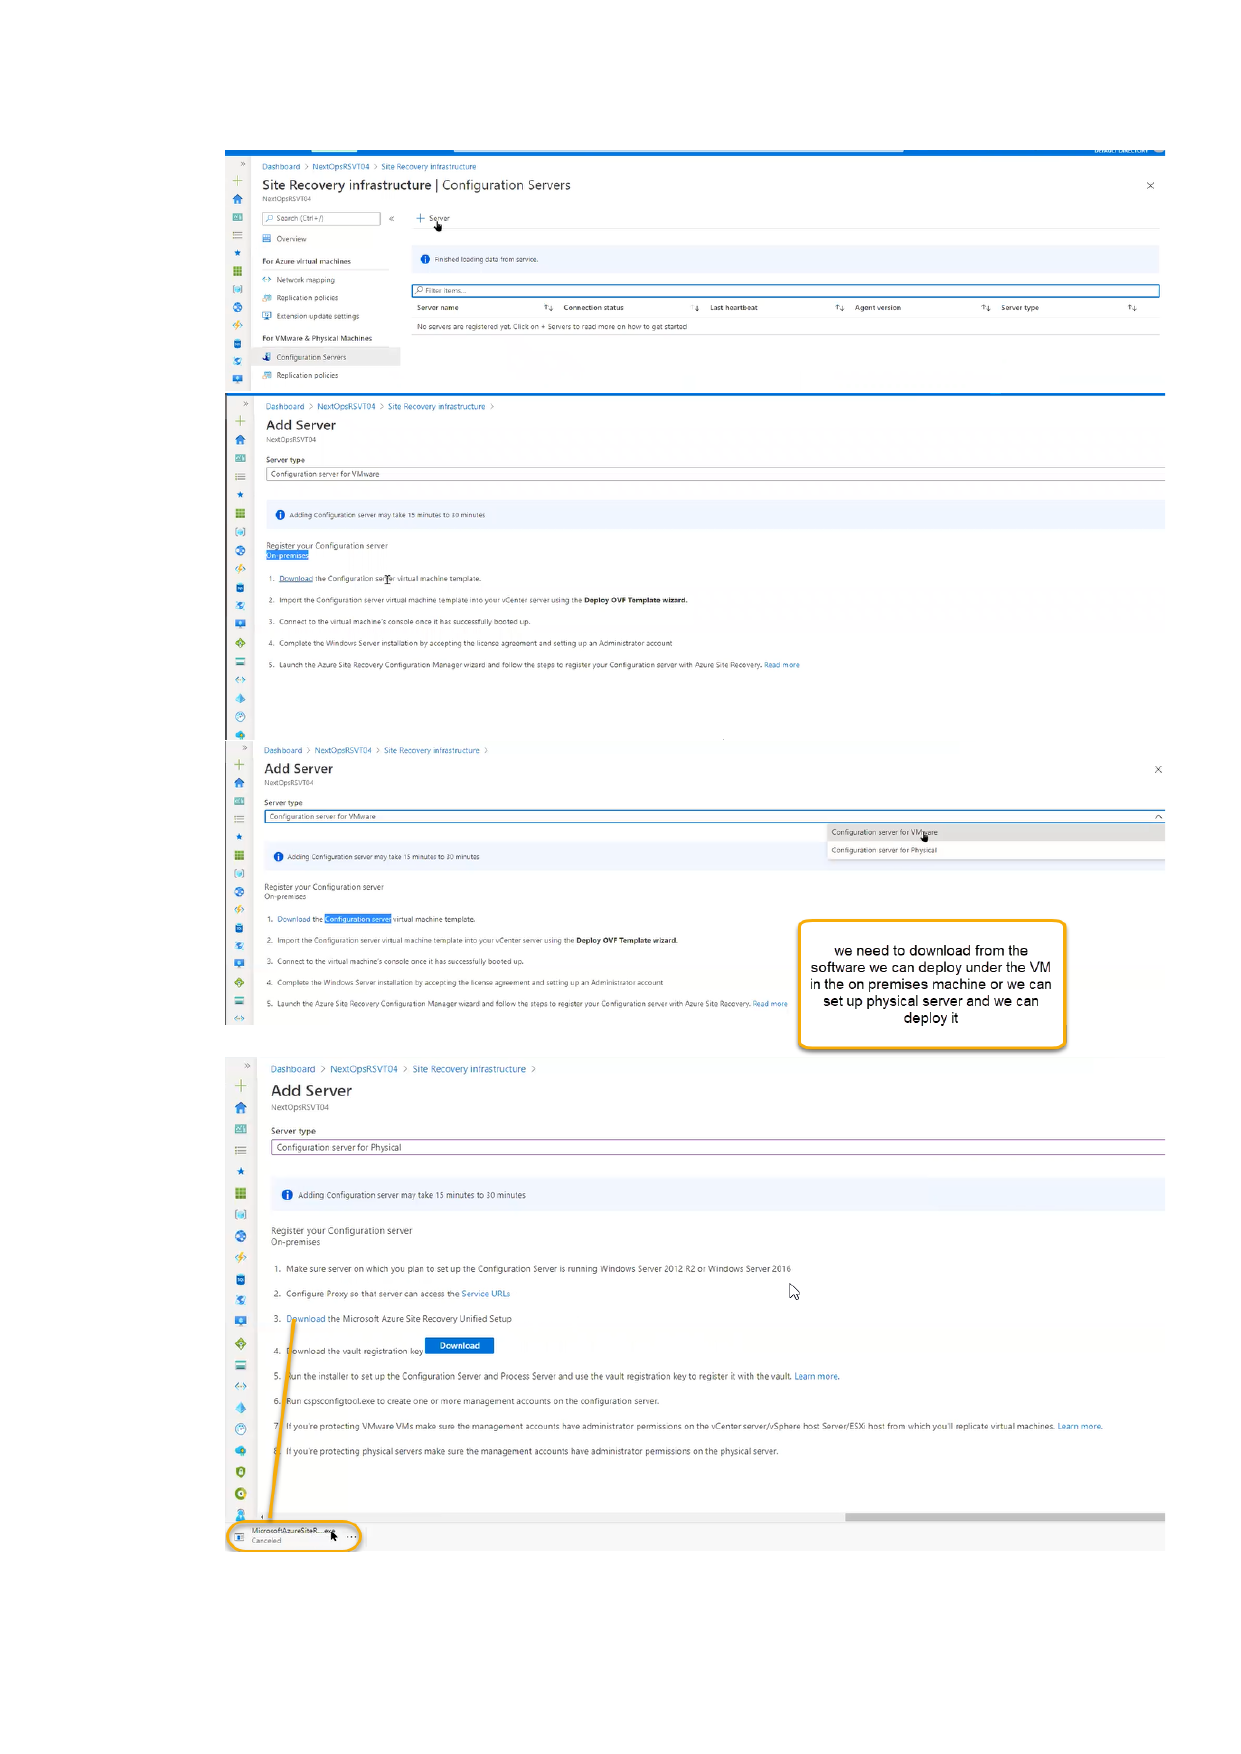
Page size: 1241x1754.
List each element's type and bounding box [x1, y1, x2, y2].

picture [225, 393, 1166, 740]
picture [225, 1057, 1166, 1552]
picture [225, 150, 1166, 391]
picture [225, 741, 1166, 1056]
